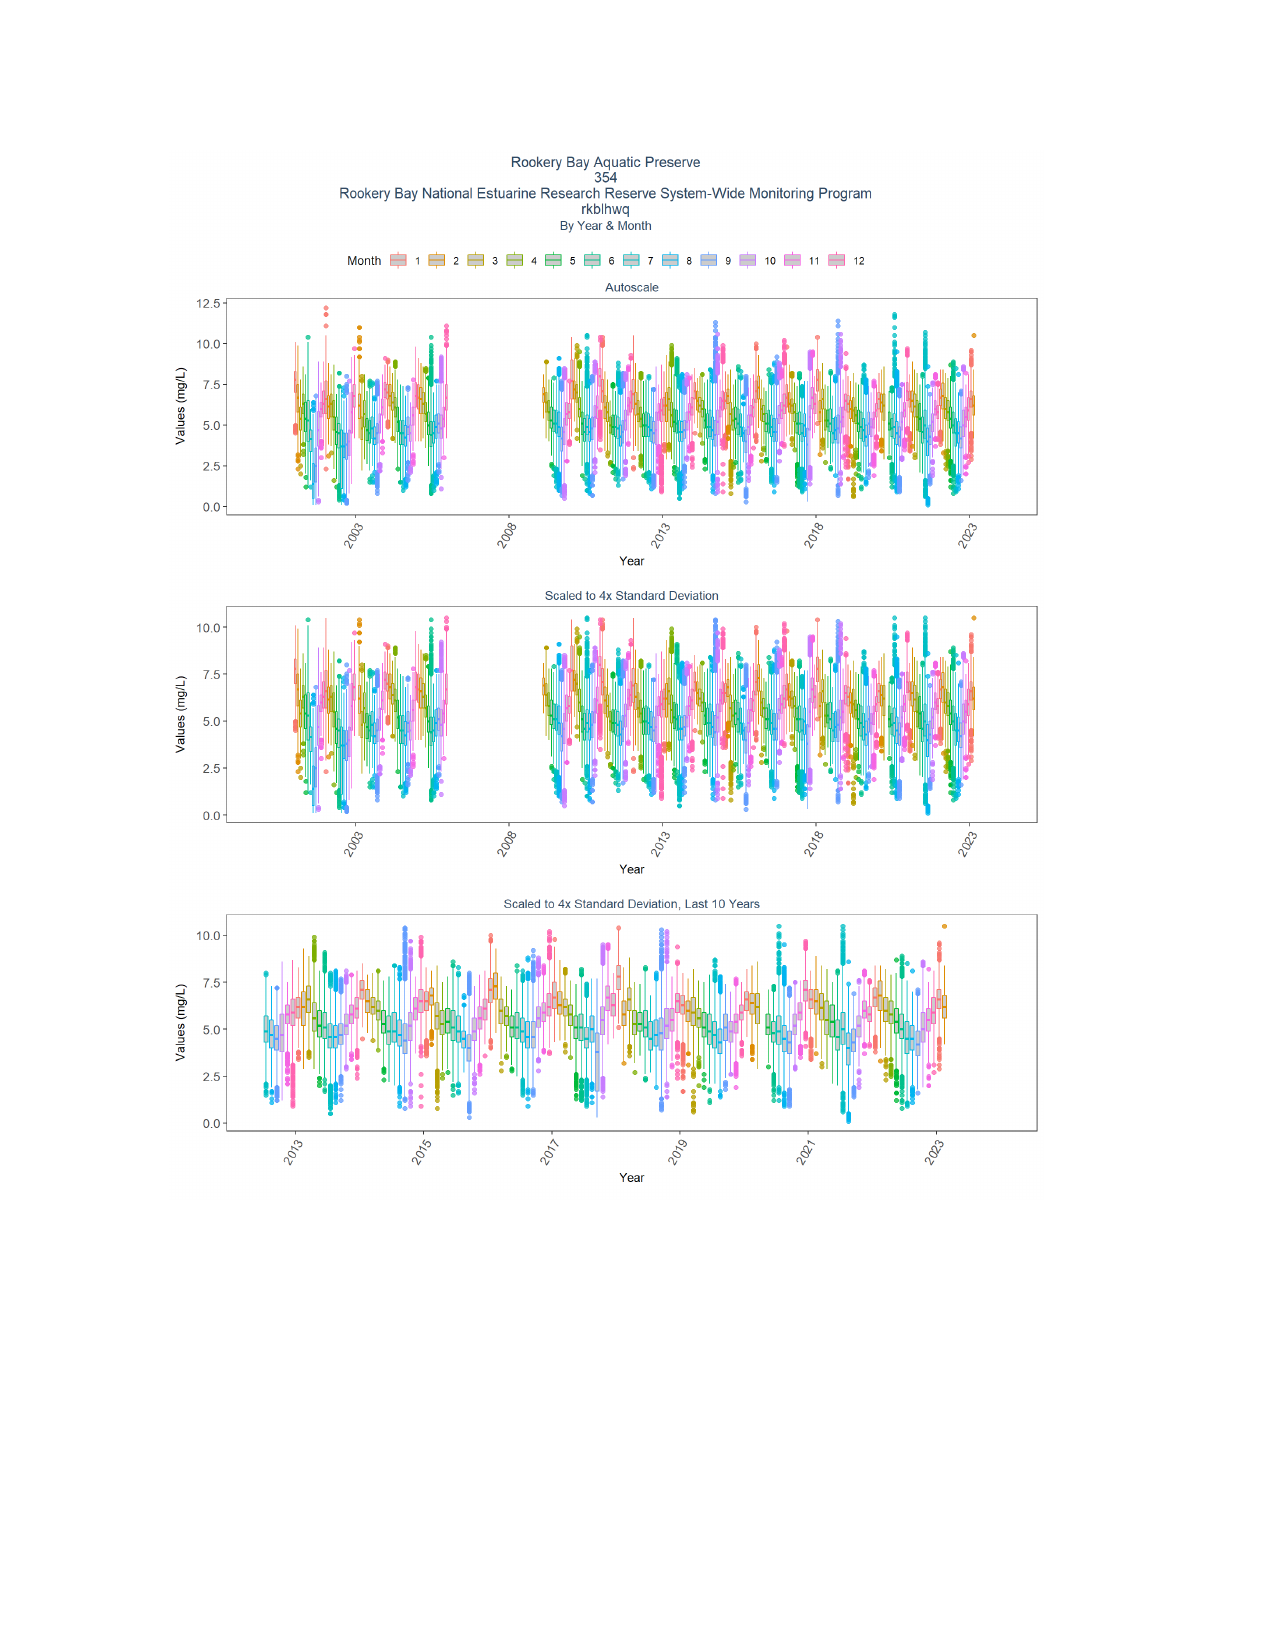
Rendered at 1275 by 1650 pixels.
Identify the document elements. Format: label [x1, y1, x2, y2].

picture [168, 150, 1044, 1200]
